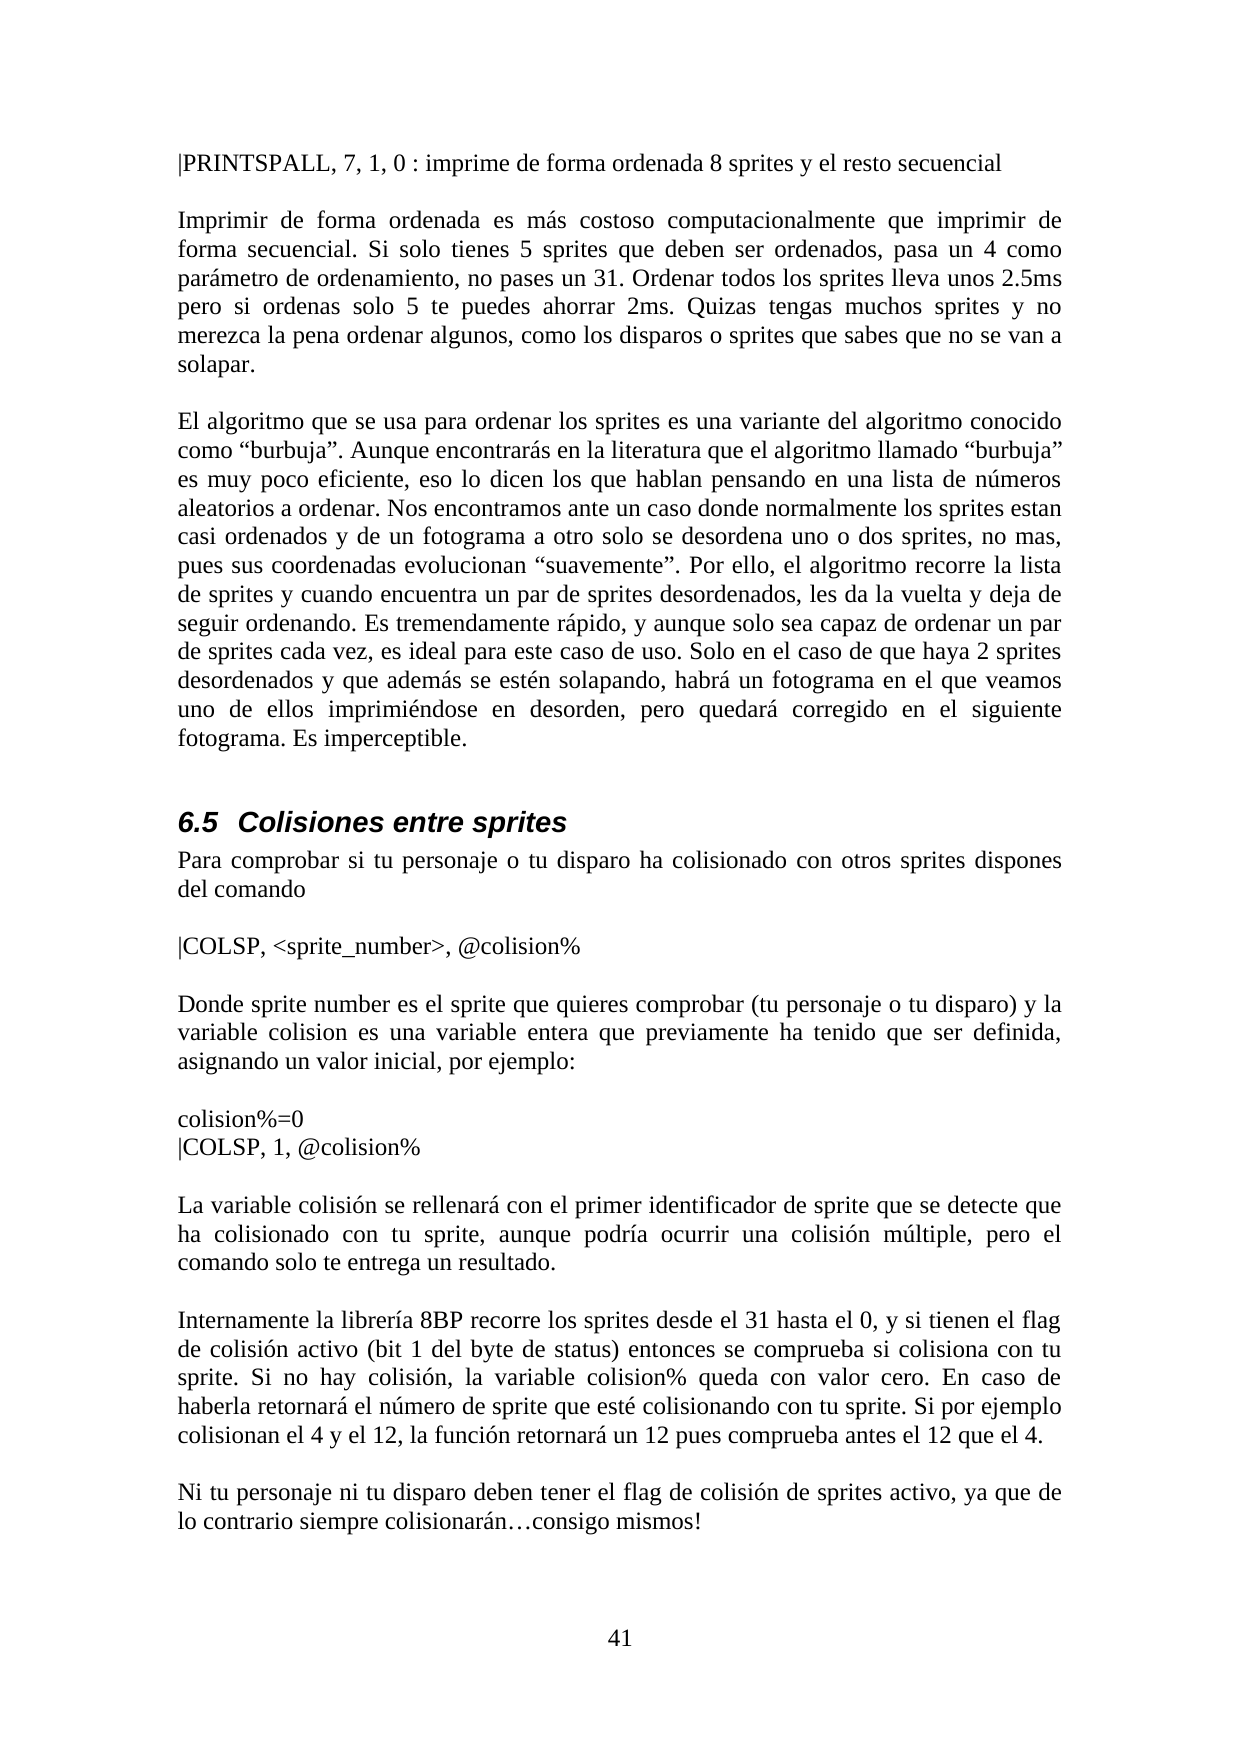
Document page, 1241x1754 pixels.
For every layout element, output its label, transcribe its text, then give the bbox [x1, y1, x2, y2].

subtitle Colisiones entre sprites [177, 805, 1063, 839]
text Para comprobar si tu personaje o tu disparo ha colisionado con otros sprites dispones del comando [177, 845, 1063, 902]
text colision%=0 [177, 1104, 1063, 1132]
text La variable colisión se rellenará con el primer identificador de sprite que se detecte que ha colisionado con tu sprite, aunque podría ocurrir una colisión múltiple, pero el comando solo te entrega un resultado. [177, 1190, 1063, 1276]
text Internamente la librería 8BP recorre los sprites desde el 31 hasta el 0, y si tienen el flag de colisión activo (bit 1 del byte de status) entonces se comprueba si colisiona con tu sprite. Si no hay colisión, la variable colision% queda con valor cero. En caso de haberla retornará el número de sprite que esté colisionando con tu sprite. Si por ejemplo colisionan el 4 y el 12, la función retornará un 12 pues comprueba antes el 12 que el 4. [177, 1305, 1063, 1449]
text |COLSP, 1, @colision% [177, 1132, 1063, 1161]
text El algoritmo que se usa para ordenar los sprites es una variante del algoritmo conocido como “burbuja”. Aunque encontrarás en la literatura que el algoritmo llamado “burbuja” es muy poco eficiente, eso lo dicen los que hablan pensando en una lista de números aleatorios a ordenar. Nos encontramos ante un caso donde normalmente los sprites estan casi ordenados y de un fotograma a otro solo se desordena uno o dos sprites, no mas, pues sus coordenadas evolucionan “suavemente”. Por ello, el algoritmo recorre la lista de sprites y cuando encuentra un par de sprites desordenados, les da la vuelta y deja de seguir ordenando. Es tremendamente rápido, y aunque solo sea capaz de ordenar un par de sprites cada vez, es ideal para este caso de uso. Solo en el caso de que haya 2 sprites desordenados y que además se estén solapando, habrá un fotograma en el que veamos uno de ellos imprimiéndose en desorden, pero quedará corregido en el siguiente fotograma. Es imperceptible. [177, 406, 1063, 751]
text Ni tu personaje ni tu disparo deben tener el flag de colisión de sprites activo, ya que de lo contrario siempre colisionarán…consigo mismos! [177, 1477, 1063, 1535]
text |PRINTSPALL, 7, 1, 0 : imprime de forma ordenada 8 sprites y el resto secuencial [177, 148, 1063, 176]
text |COLSP, <sprite_number>, @colision% [177, 931, 1063, 960]
text Imprimir de forma ordenada es más costoso computacionalmente que imprimir de forma secuencial. Si solo tienes 5 sprites que deben ser ordenados, pasa un 4 como parámetro de ordenamiento, no pases un 31. Ordenar todos los sprites lleva unos 2.5ms pero si ordenas solo 5 te puedes ahorrar 2ms. Quizas tengas muchos sprites y no merezca la pena ordenar algunos, como los disparos o sprites que sabes que no se van a solapar. [177, 205, 1063, 378]
text Donde sprite number es el sprite que quieres comprobar (tu personaje o tu disparo) y la variable colision es una variable entera que previamente ha tenido que ser definida, asignando un valor inicial, por ejemplo: [177, 989, 1063, 1075]
